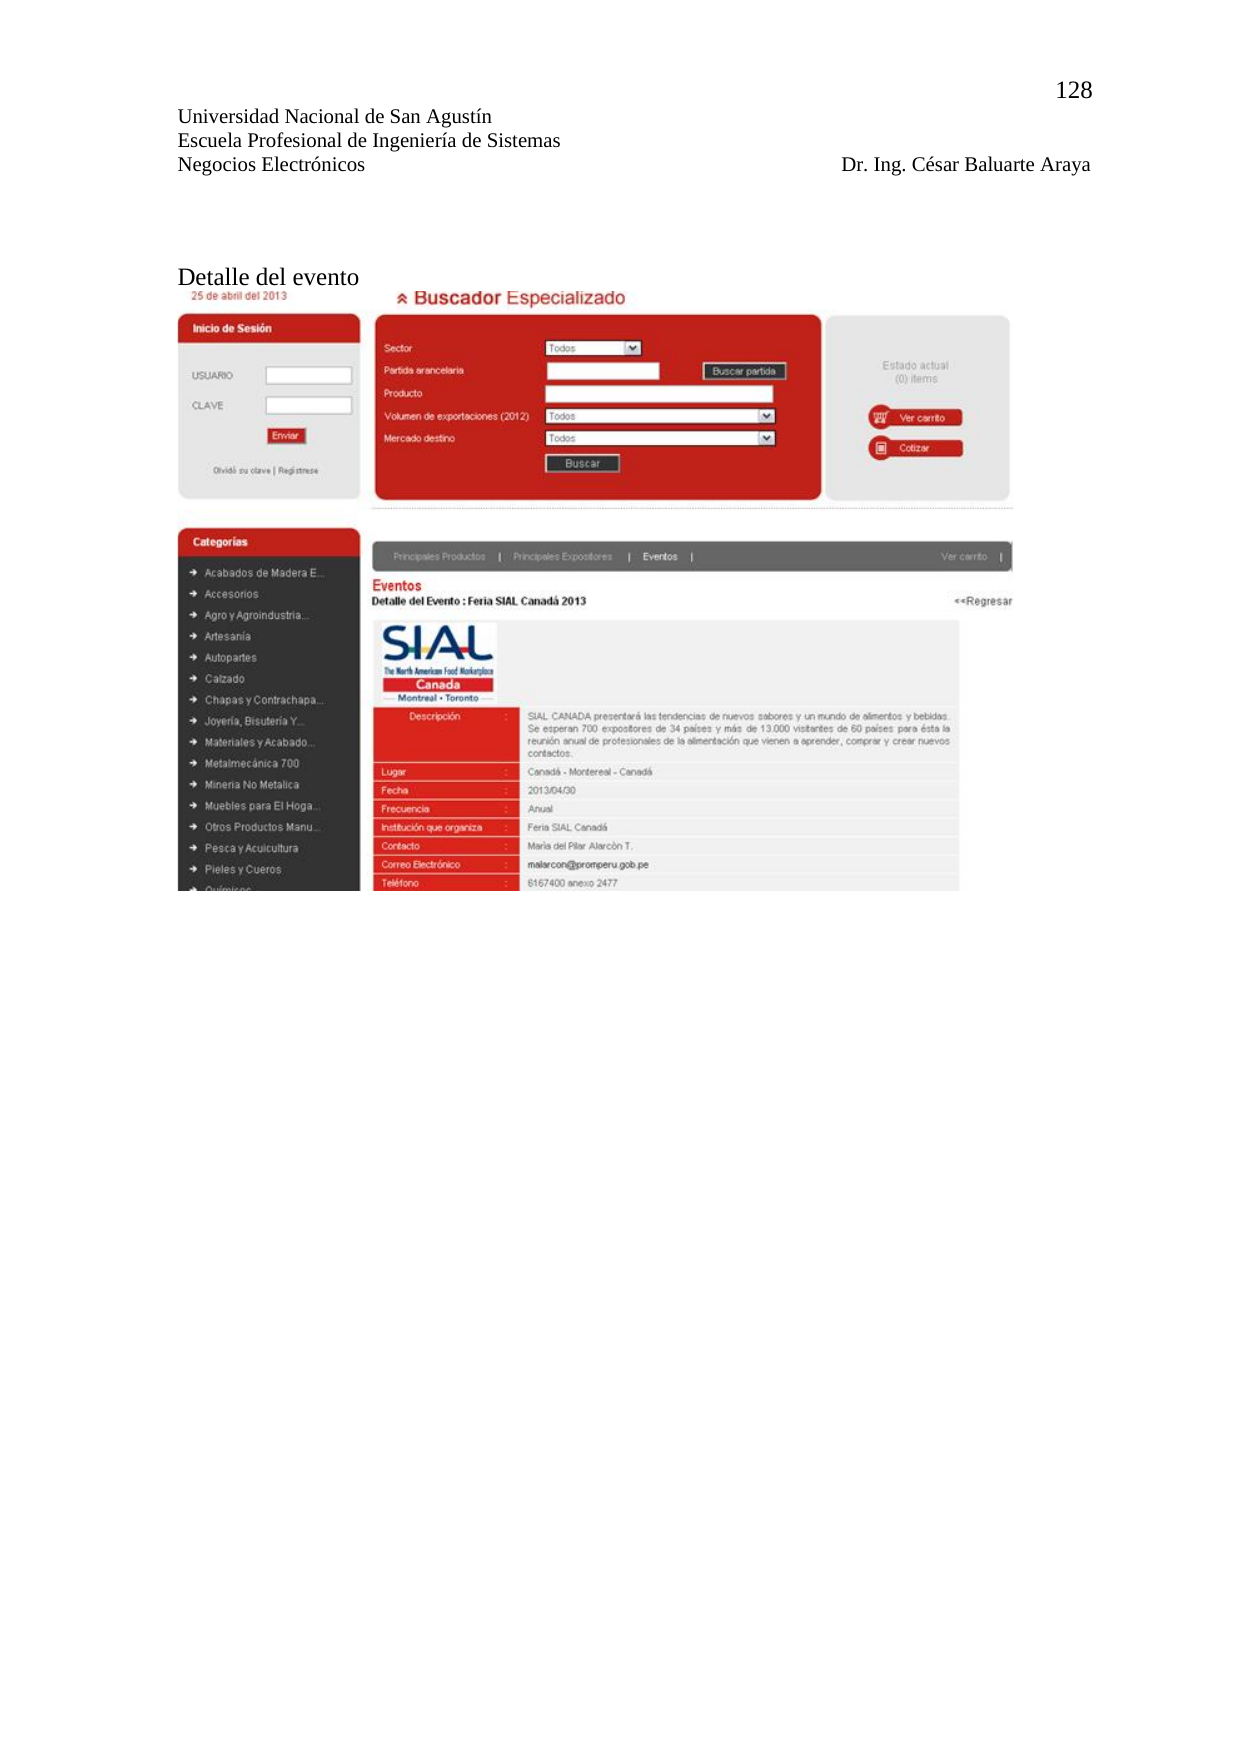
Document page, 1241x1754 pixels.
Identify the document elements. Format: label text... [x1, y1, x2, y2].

picture [177, 291, 1014, 891]
text Detalle del evento [177, 262, 1092, 291]
